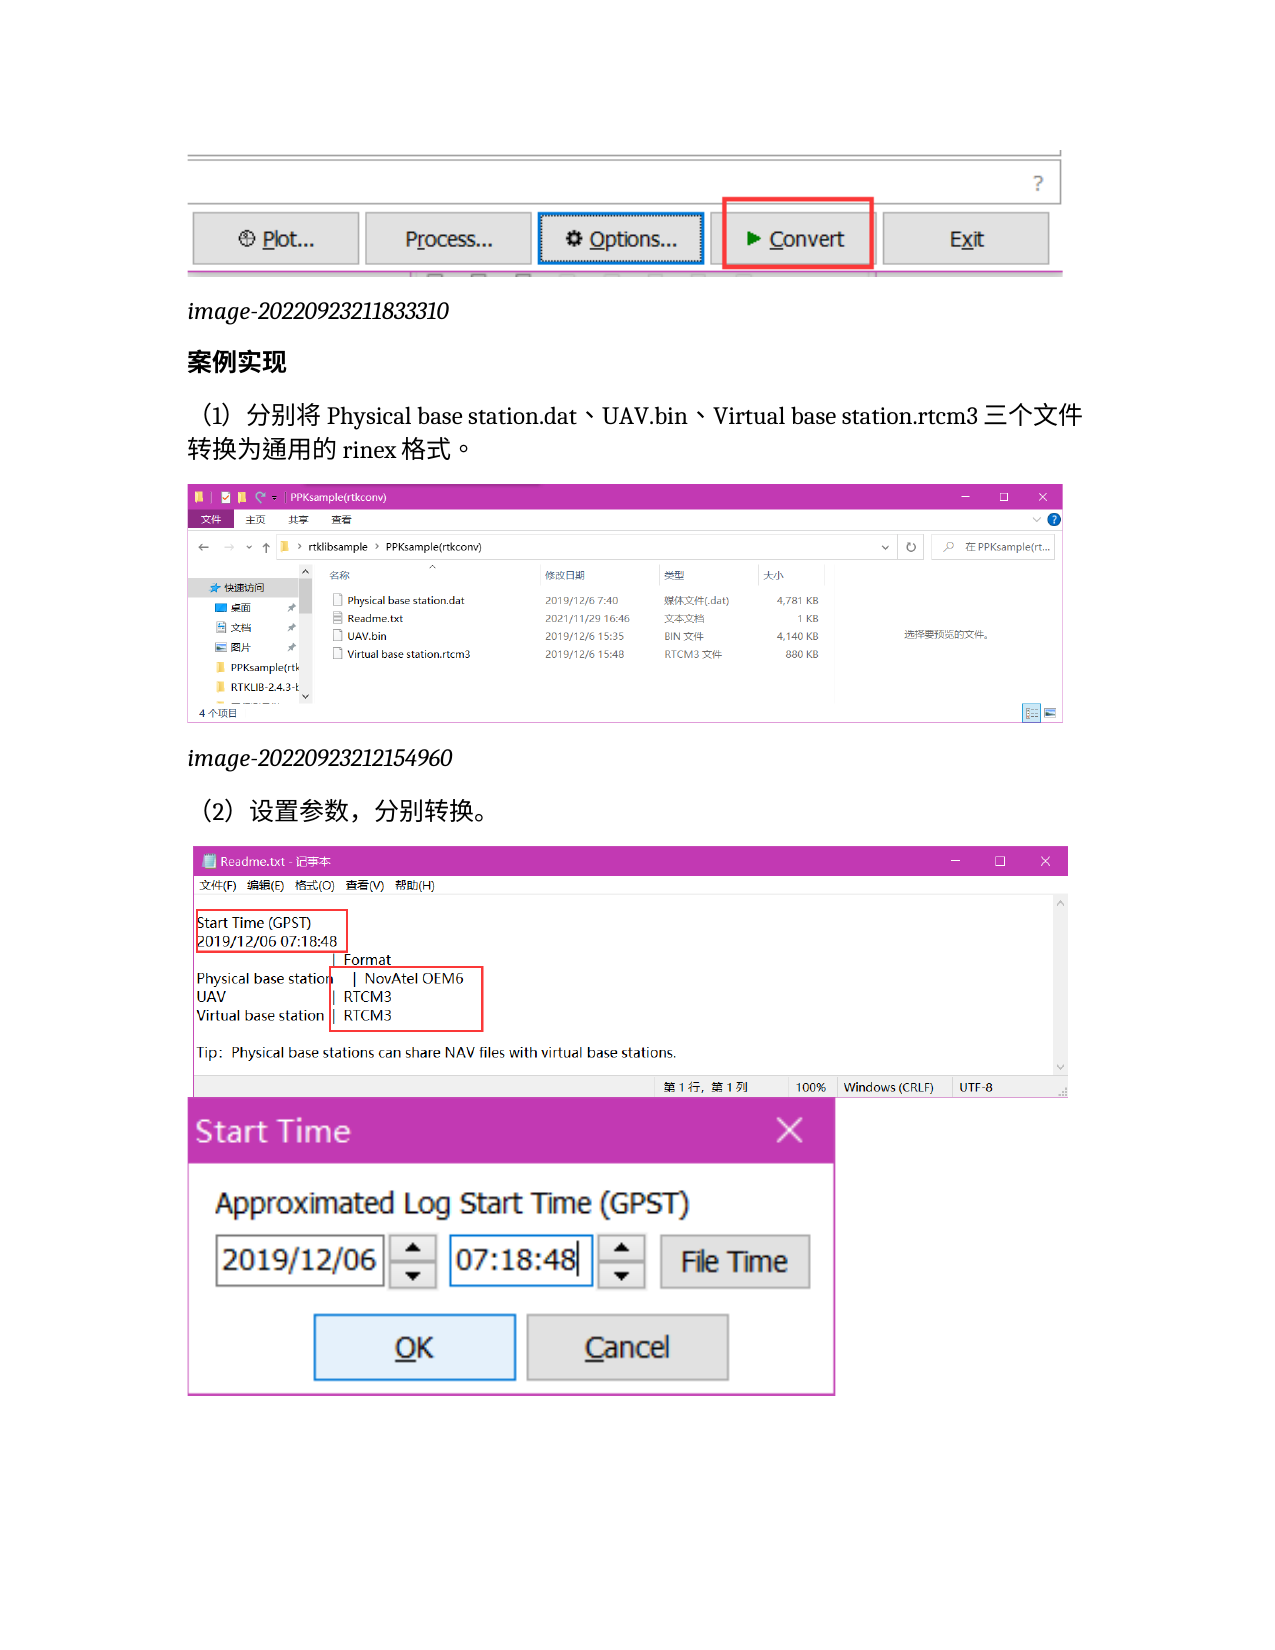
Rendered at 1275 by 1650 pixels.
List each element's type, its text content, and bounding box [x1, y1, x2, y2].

text image-20220923211833310 [187, 297, 1087, 326]
picture [187, 484, 1063, 723]
text （1）分别将Physical base station.dat、UAV.bin、Virtual base station.rtcm3三个文件转换为通用的rinex格式。 [187, 397, 1087, 466]
picture [187, 150, 1063, 277]
text image-20220923212154960 [187, 744, 1087, 772]
text 案例实现 [187, 344, 1087, 379]
text （2）设置参数，分别转换。 [187, 791, 1087, 827]
picture [187, 846, 1068, 1396]
